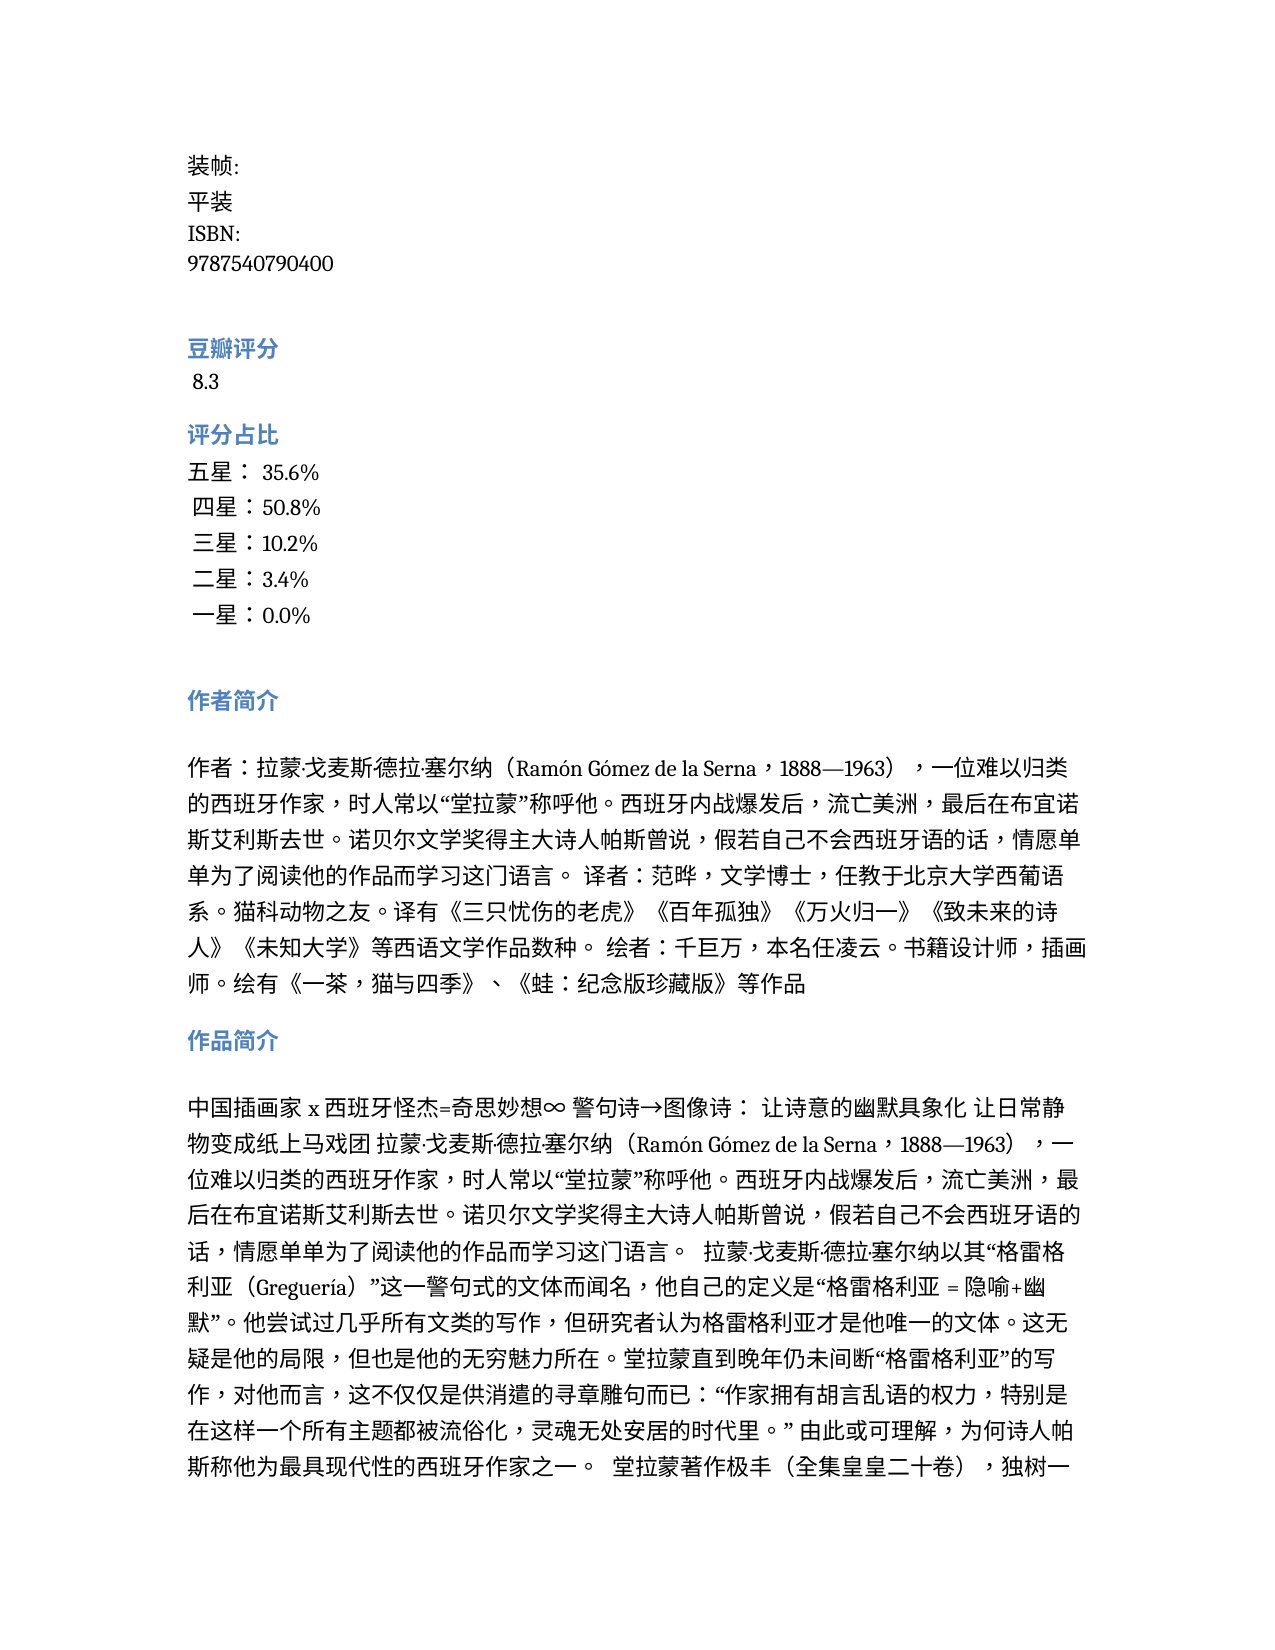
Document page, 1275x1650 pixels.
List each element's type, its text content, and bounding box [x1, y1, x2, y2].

text 8.3 [187, 368, 1087, 395]
text 五星： 35.6% 四星： 50.8% 三星： 10.2% 二星： 3.4% 一星： 0.0% [187, 455, 1087, 661]
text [187, 150, 1087, 308]
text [187, 1061, 1087, 1482]
text 作者：拉蒙·戈麦斯·德拉·塞尔纳（Ramón Gómez de la Serna，1888—1963），一位难以归类的西班牙作家，时人常以“堂拉蒙”称呼他。西班牙内战爆发后，流亡美洲，最后在布宜诺斯艾利斯去世。诺贝尔文学奖得主大诗人帕斯曾说，假若自己不会西班牙语的话，情愿单单为了阅读他的作品而学习这门语言。 译者：范晔，文学博士，任教于北京大学西葡语系。猫科动物之友。译有《三只忧伤的老虎》《百年孤独》《万火归一》《致未来的诗人》《未知大学》等西语文学作品数种。 绘者：千巨万，本名任凌云。书籍设计师，插画师。绘有《一茶，猫与四季》、《蛙：纪念版珍藏版》等作品 [187, 721, 1087, 999]
subtitle 评分占比 [187, 419, 1087, 451]
subtitle 作者简介 [187, 685, 1087, 717]
subtitle 豆瓣评分 [187, 332, 1087, 364]
subtitle 作品简介 [187, 1025, 1087, 1056]
